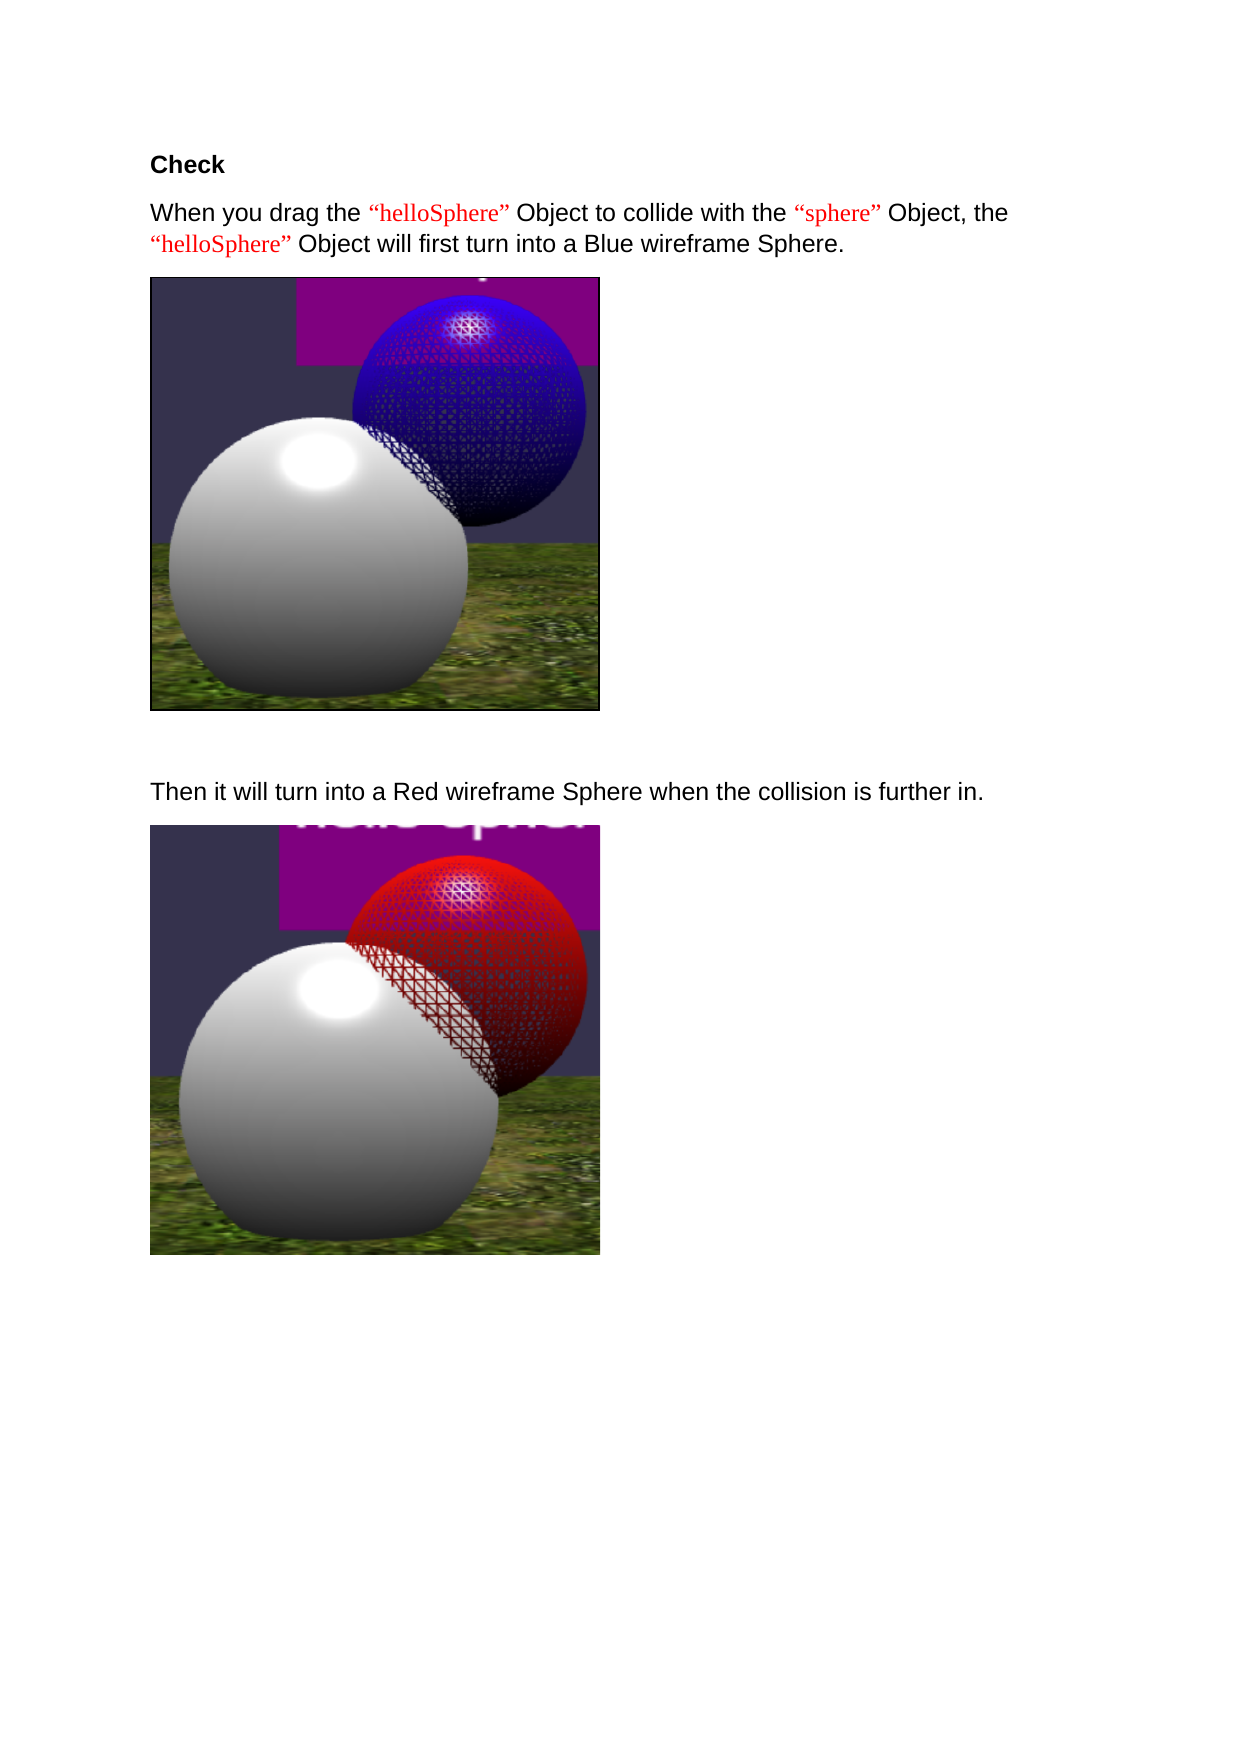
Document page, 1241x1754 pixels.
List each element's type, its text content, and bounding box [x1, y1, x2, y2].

text Check [150, 150, 1090, 179]
picture [150, 825, 600, 1255]
picture [152, 278, 598, 709]
text When you drag the “helloSphere” Object to collide with the “sphere” Object, the “helloSphere” Object will first turn into a Blue wireframe Sphere. [150, 198, 1090, 258]
text Then it will turn into a Red wireframe Sphere when the collision is further in. [150, 777, 1090, 806]
